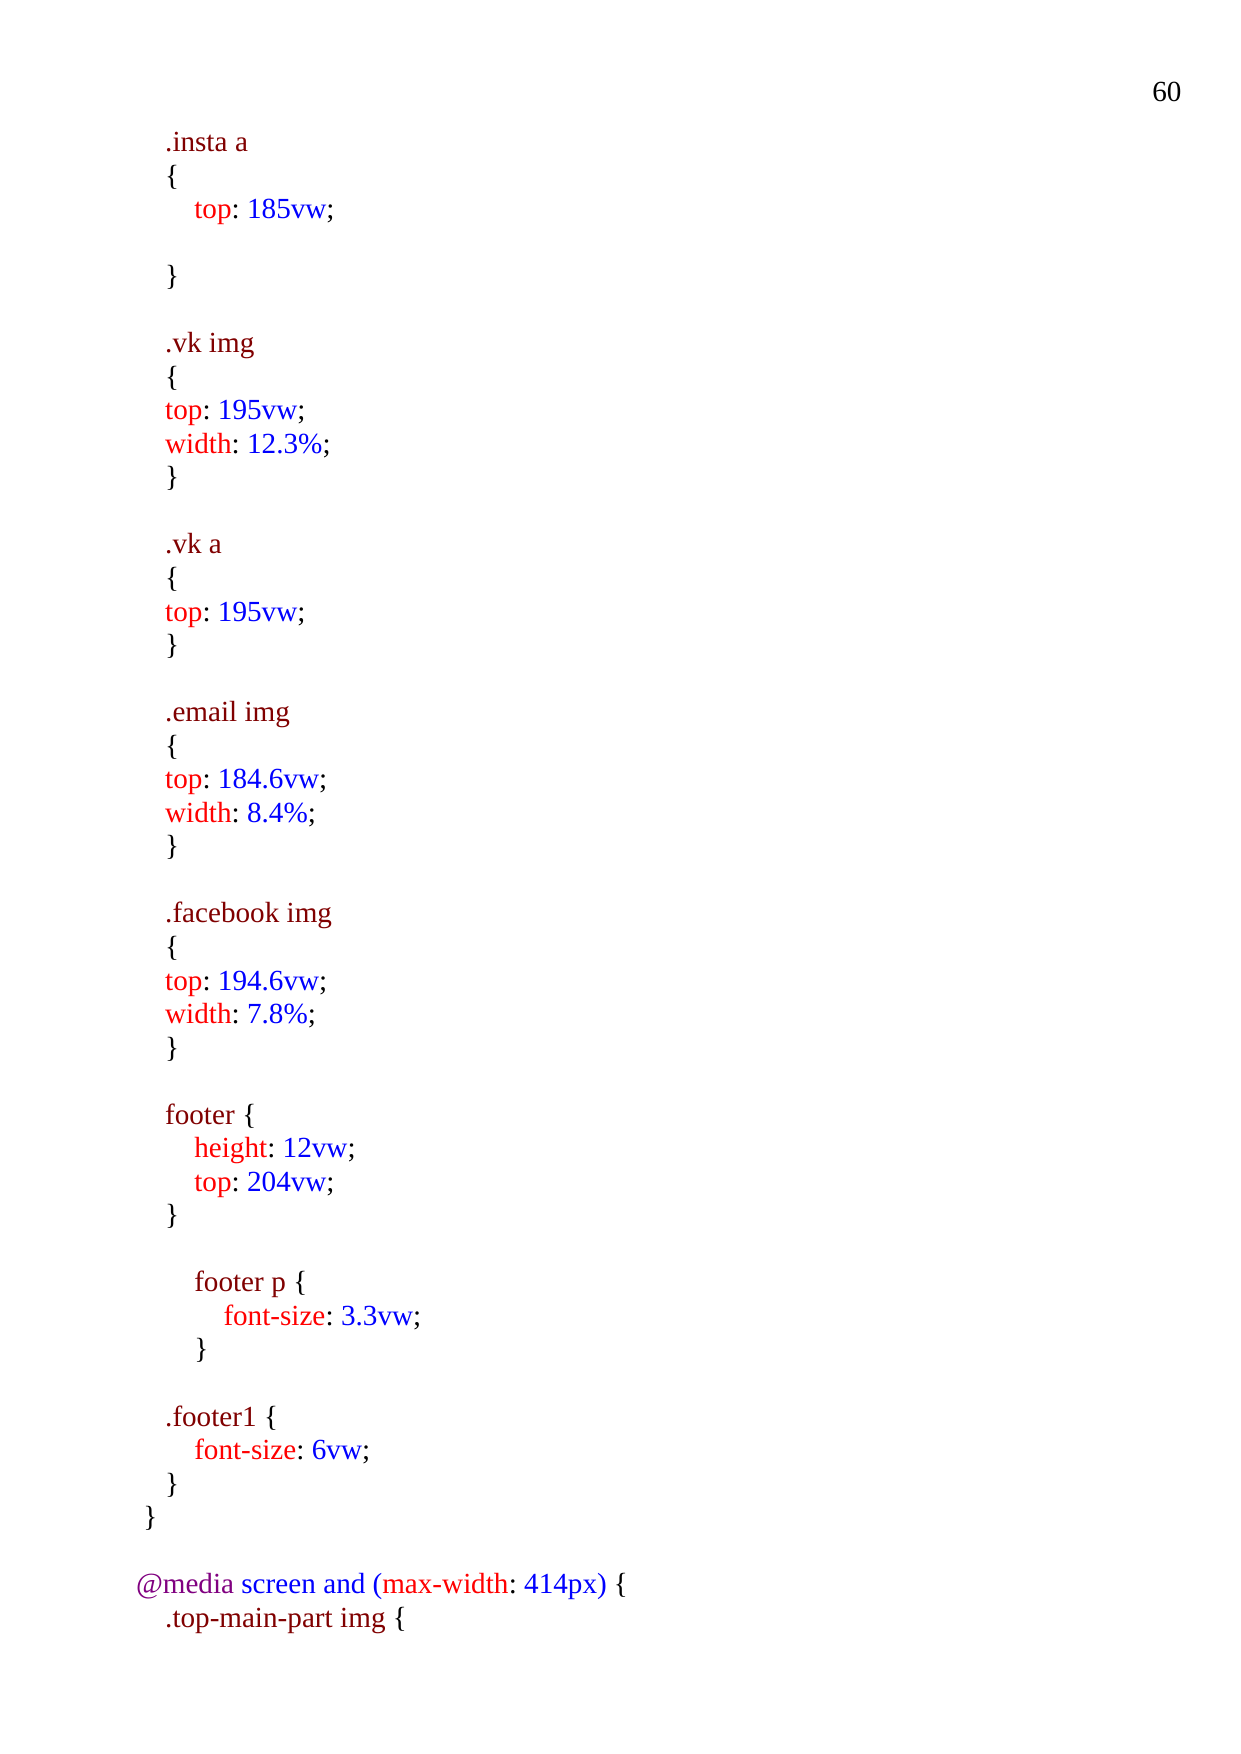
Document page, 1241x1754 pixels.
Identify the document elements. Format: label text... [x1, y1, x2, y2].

text } [136, 1030, 1181, 1063]
text } [136, 459, 1181, 493]
text } [136, 627, 1181, 661]
text .vk a [136, 527, 1181, 560]
text top: 185vw; [136, 191, 1181, 225]
text .top-main-part img { [136, 1600, 1181, 1633]
text width: 8.4%; [136, 795, 1181, 828]
text } [136, 1197, 1181, 1231]
text @media screen and (max-width: 414px) { [136, 1566, 1181, 1600]
text footer p { [136, 1264, 1181, 1298]
text top: 204vw; [136, 1164, 1181, 1197]
text .email img [136, 694, 1181, 728]
text .facebook img [136, 896, 1181, 929]
text top: 184.6vw; [136, 761, 1181, 795]
text width: 12.3%; [136, 426, 1181, 459]
text } [136, 1466, 1181, 1499]
text { [136, 728, 1181, 761]
text footer { [136, 1097, 1181, 1130]
text font-size: 3.3vw; [136, 1298, 1181, 1332]
text { [136, 560, 1181, 594]
text { [136, 359, 1181, 392]
text { [136, 929, 1181, 963]
text .vk img [136, 325, 1181, 359]
text height: 12vw; [136, 1130, 1181, 1164]
text top: 195vw; [136, 594, 1181, 627]
text width: 7.8%; [136, 996, 1181, 1030]
text { [136, 158, 1181, 191]
text } [136, 828, 1181, 862]
text top: 194.6vw; [136, 963, 1181, 996]
text } [136, 1332, 1181, 1365]
text .insta a [136, 124, 1181, 158]
text font-size: 6vw; [136, 1432, 1181, 1466]
text } [136, 1499, 1181, 1533]
text .footer1 { [136, 1399, 1181, 1432]
text top: 195vw; [136, 392, 1181, 426]
text } [136, 258, 1181, 292]
